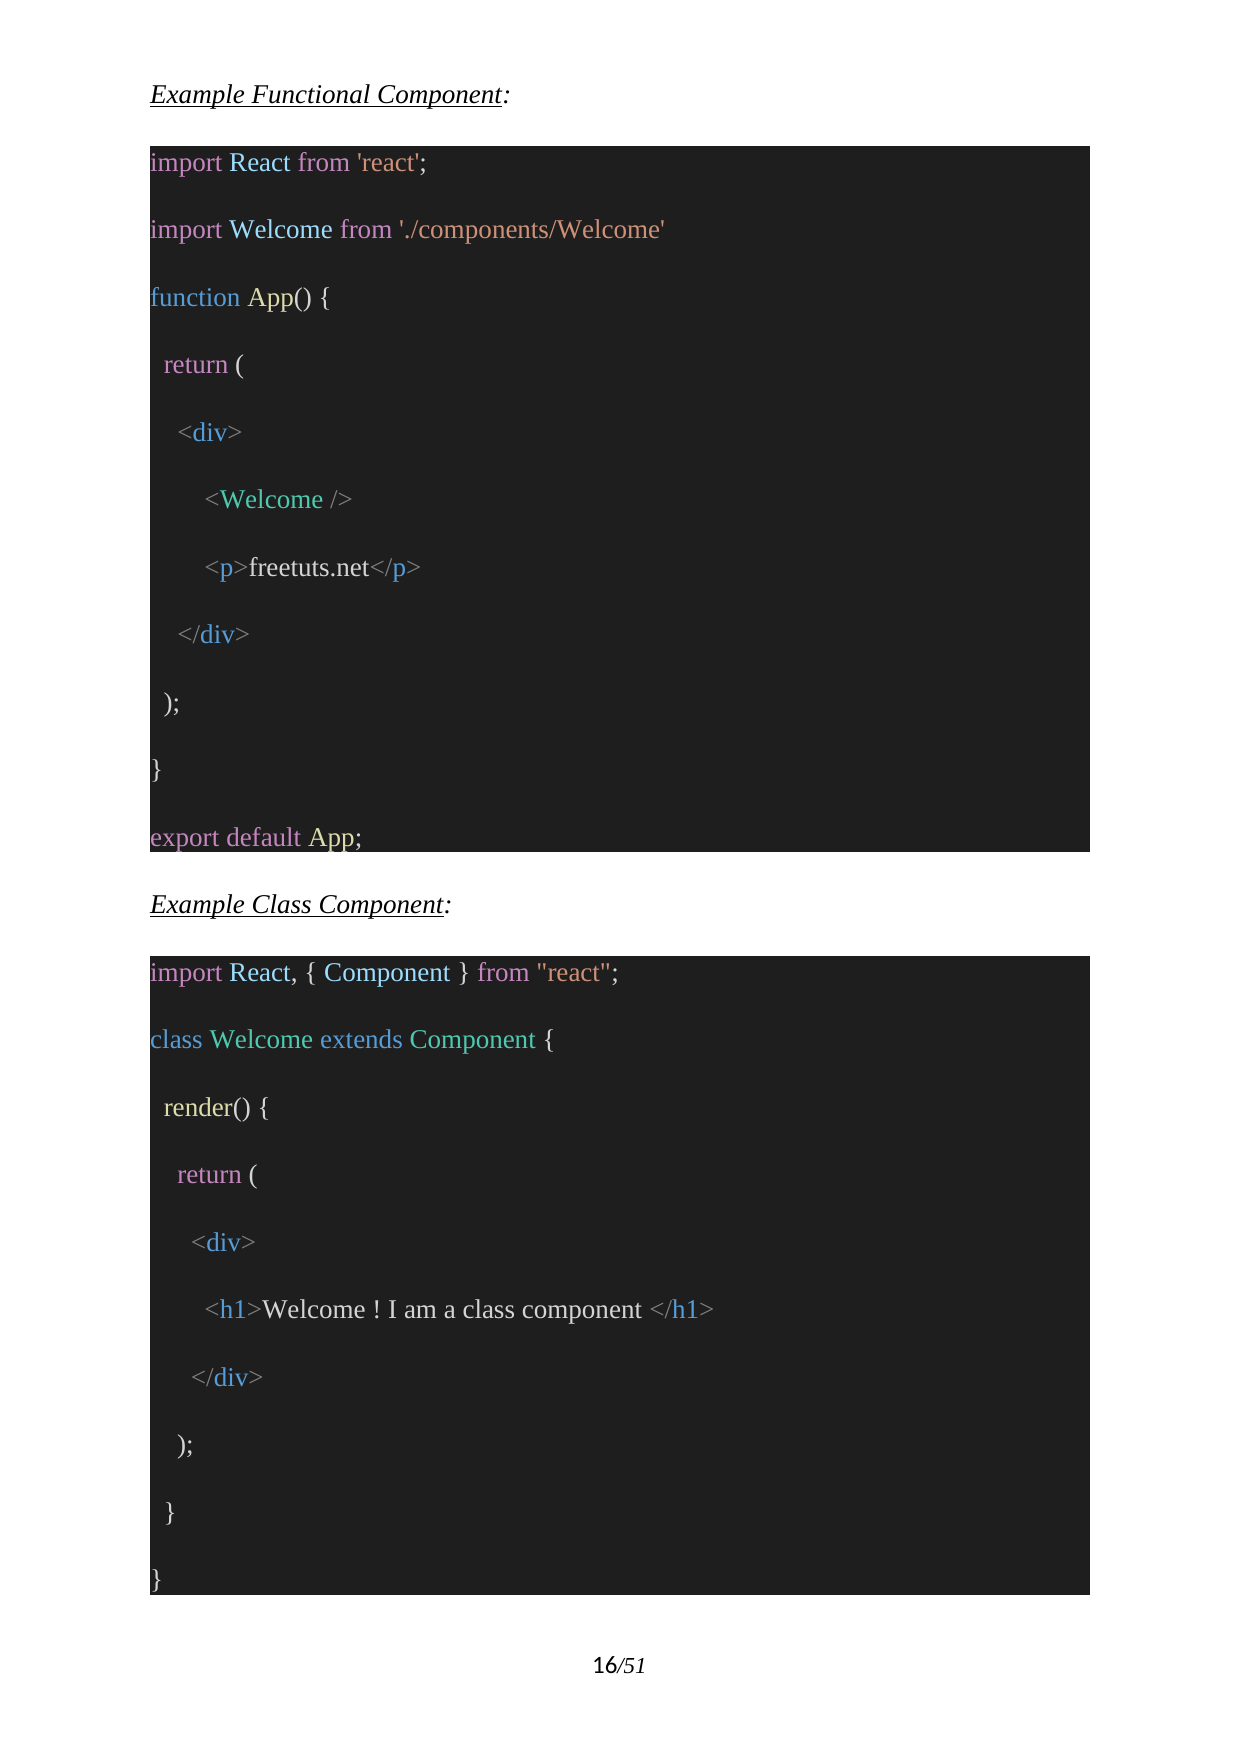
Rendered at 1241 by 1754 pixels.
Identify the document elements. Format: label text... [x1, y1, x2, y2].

text </div> [150, 1361, 1090, 1392]
text render() { [150, 1091, 1090, 1122]
text return ( [150, 1159, 1090, 1190]
text <p>freetuts.net</p> [150, 551, 1090, 582]
text <div> [150, 1226, 1090, 1257]
text class Welcome extends Component { [150, 1024, 1090, 1055]
text } [150, 1496, 1090, 1527]
text import React, { Component } from "react"; [150, 956, 1090, 987]
text Example Functional Component: [150, 79, 1090, 110]
text return ( [150, 349, 1090, 380]
text Example Class Component: [150, 889, 1090, 920]
text ); [150, 686, 1090, 717]
text } [150, 1564, 1090, 1595]
text <Welcome /> [150, 484, 1090, 515]
text <div> [150, 416, 1090, 447]
text import Welcome from './components/Welcome' [150, 214, 1090, 245]
text <h1>Welcome ! I am a class component </h1> [150, 1294, 1090, 1325]
text ); [150, 1429, 1090, 1460]
text </div> [150, 619, 1090, 650]
text export default App; [150, 821, 1090, 852]
text function App() { [150, 281, 1090, 312]
text } [150, 754, 1090, 785]
text import React from 'react'; [150, 146, 1090, 177]
